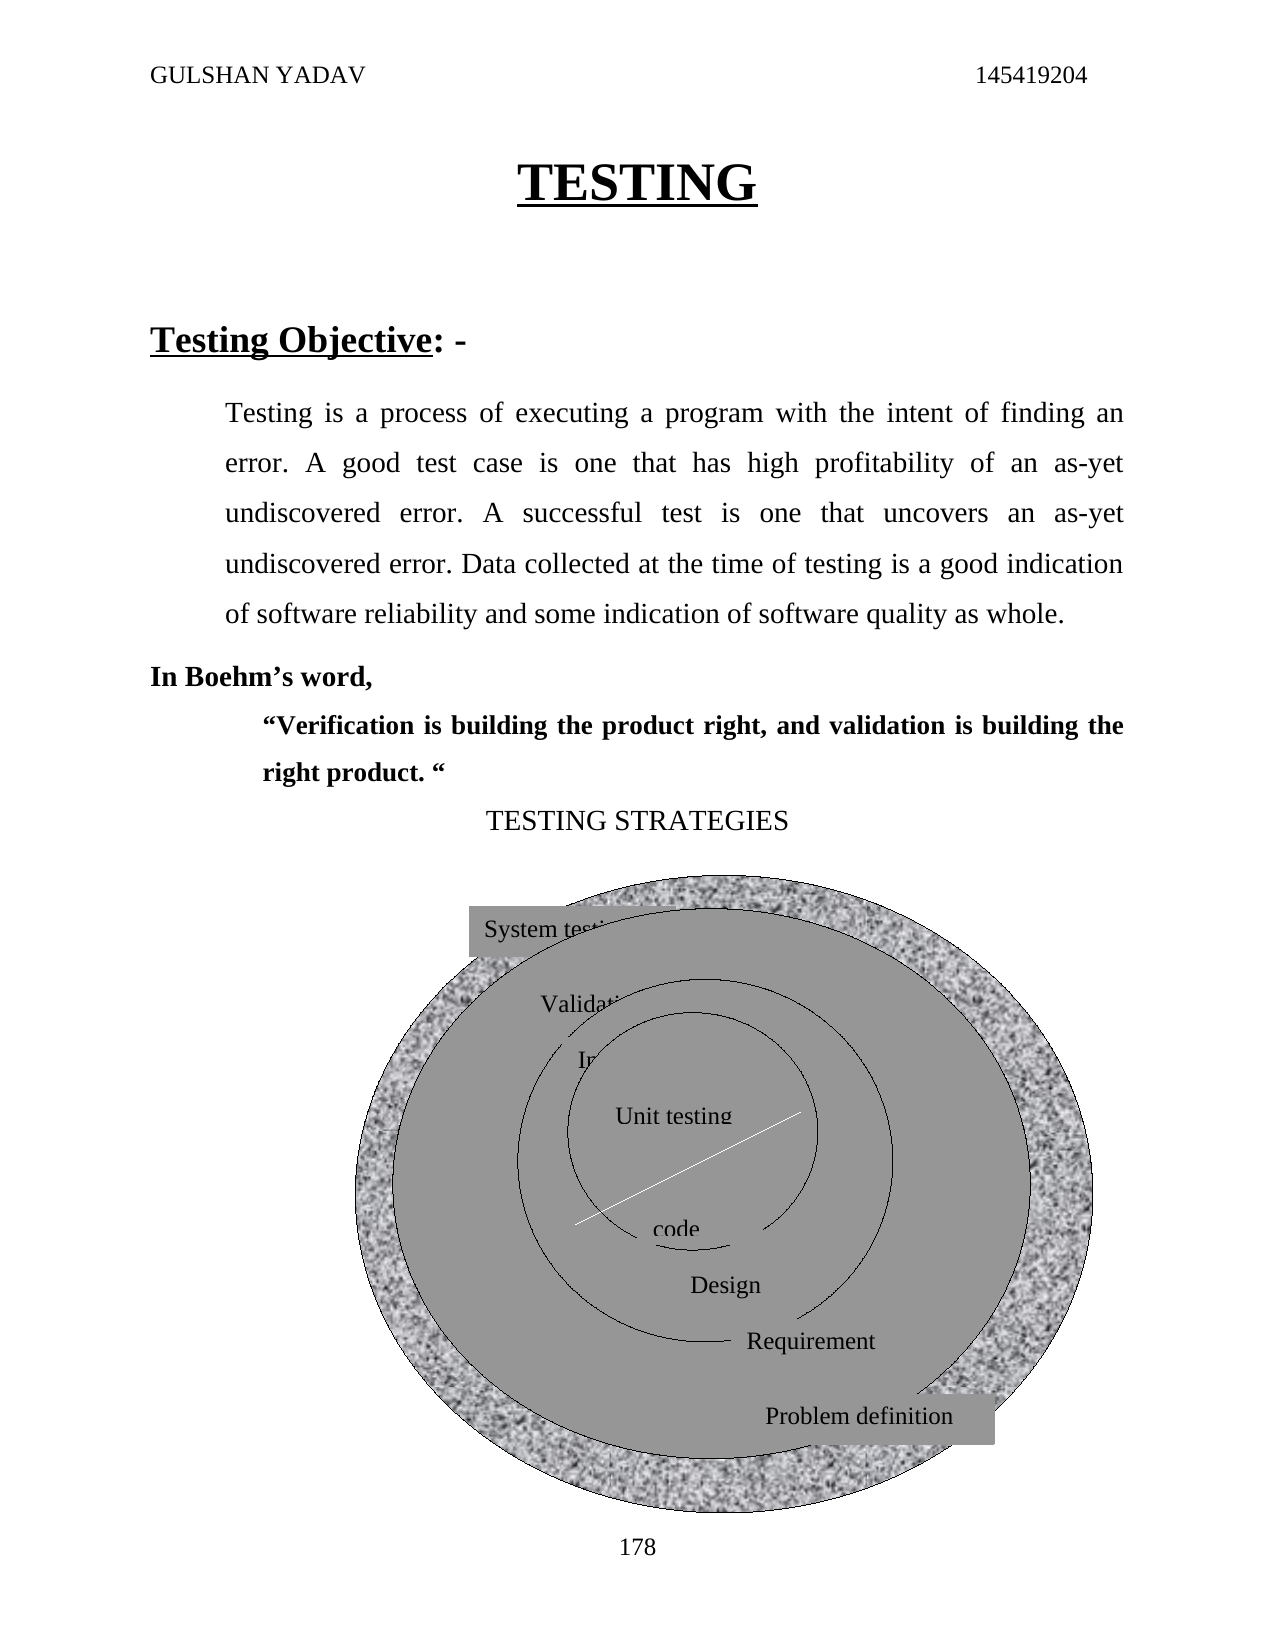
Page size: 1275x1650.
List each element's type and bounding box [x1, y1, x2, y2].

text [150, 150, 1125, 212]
picture [568, 875, 1092, 1410]
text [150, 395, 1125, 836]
picture [355, 957, 951, 1512]
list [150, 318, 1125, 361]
